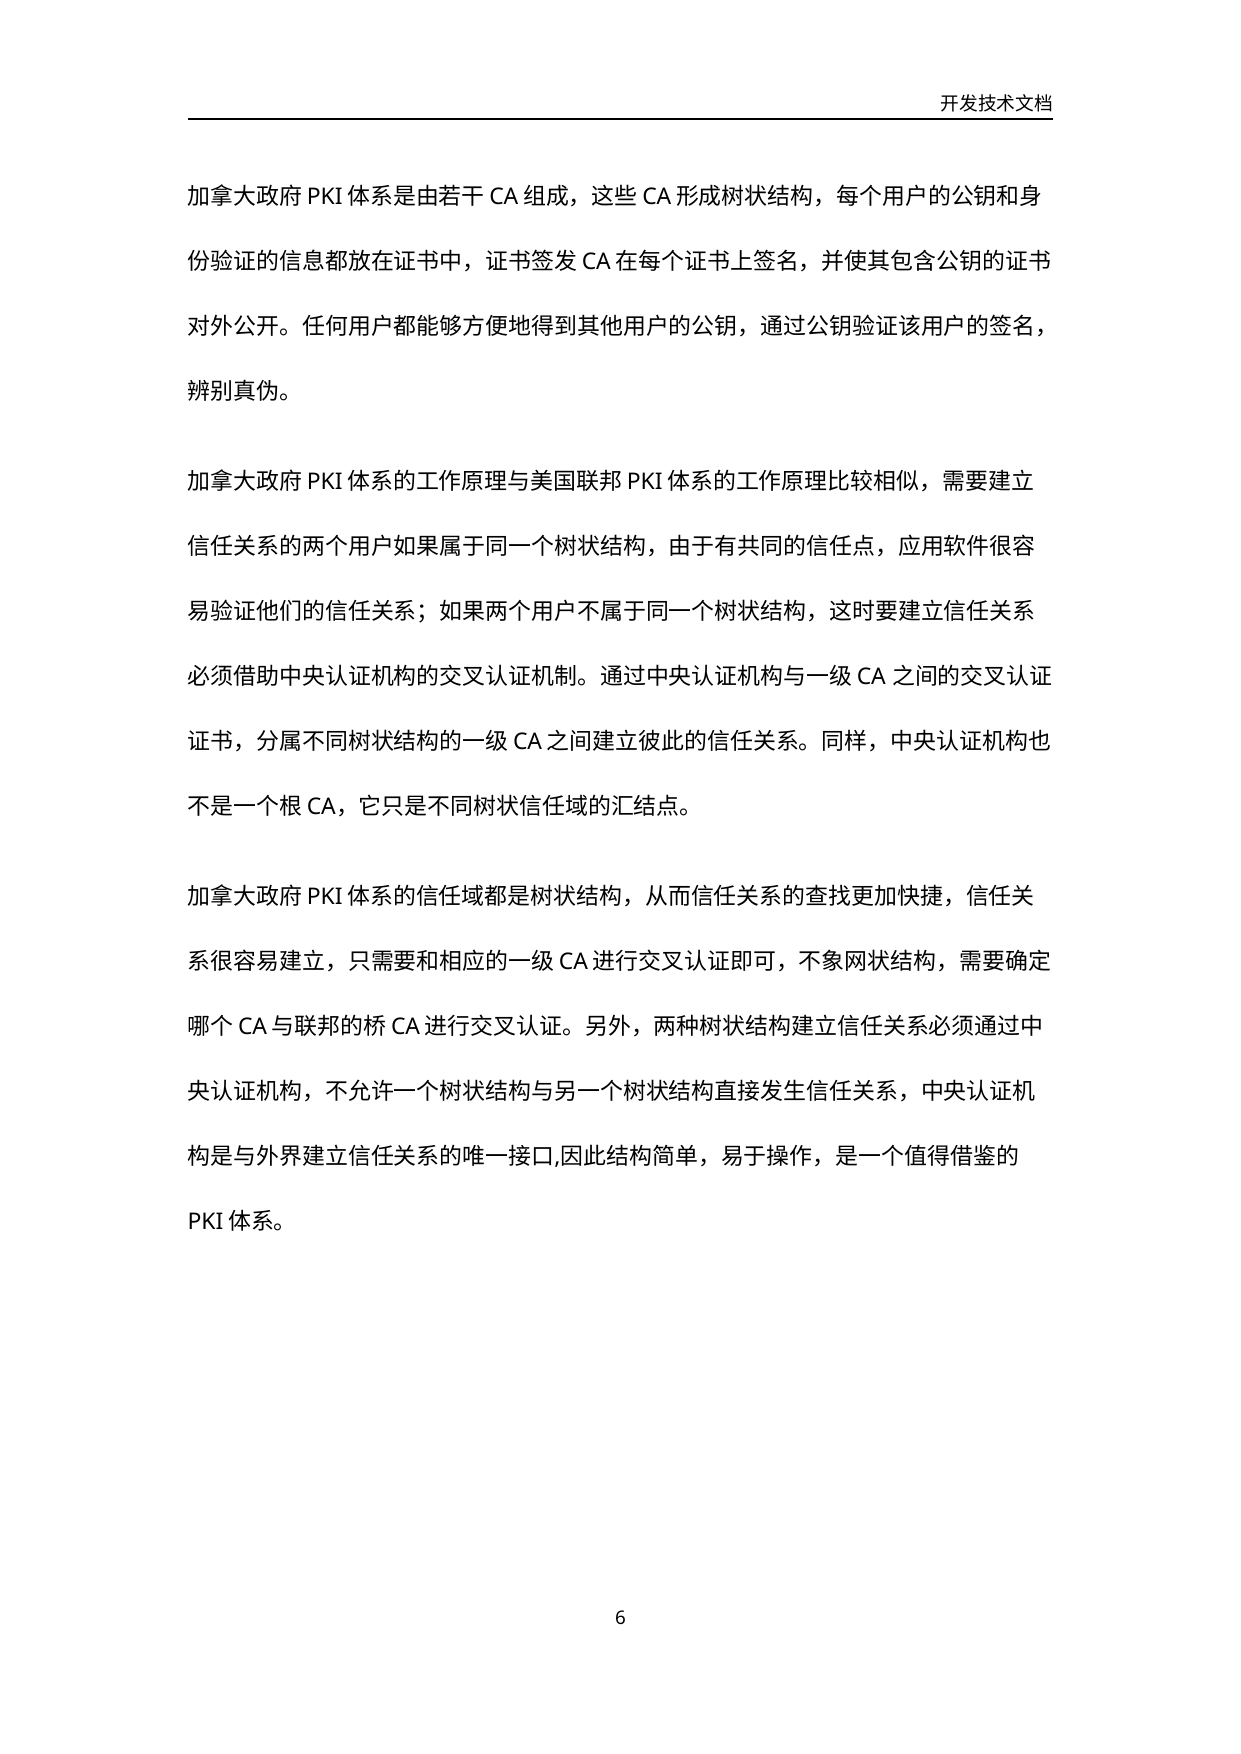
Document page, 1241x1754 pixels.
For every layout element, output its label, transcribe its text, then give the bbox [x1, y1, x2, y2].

text 加拿大政府PKI体系的信任域都是树状结构，从而信任关系的查找更加快捷，信任关系很容易建立，只需要和相应的一级CA进行交叉认证即可，不象网状结构，需要确定哪个CA与联邦的桥CA进行交叉认证。另外，两种树状结构建立信任关系必须通过中央认证机构，不允许一个树状结构与另一个树状结构直接发生信任关系，中央认证机构是与外界建立信任关系的唯一接口,因此结构简单，易于操作，是一个值得借鉴的PKI体系。 [187, 862, 1053, 1252]
text 加拿大政府PKI体系的工作原理与美国联邦PKI体系的工作原理比较相似，需要建立信任关系的两个用户如果属于同一个树状结构，由于有共同的信任点，应用软件很容易验证他们的信任关系；如果两个用户不属于同一个树状结构，这时要建立信任关系必须借助中央认证机构的交叉认证机制。通过中央认证机构与一级CA 之间的交叉认证证书，分属不同树状结构的一级CA之间建立彼此的信任关系。同样，中央认证机构也不是一个根CA，它只是不同树状信任域的汇结点。 [187, 447, 1053, 837]
text 加拿大政府PKI体系是由若干CA组成，这些CA形成树状结构，每个用户的公钥和身份验证的信息都放在证书中，证书签发CA在每个证书上签名，并使其包含公钥的证书对外公开。任何用户都能够方便地得到其他用户的公钥，通过公钥验证该用户的签名，辨别真伪。 [187, 162, 1053, 422]
